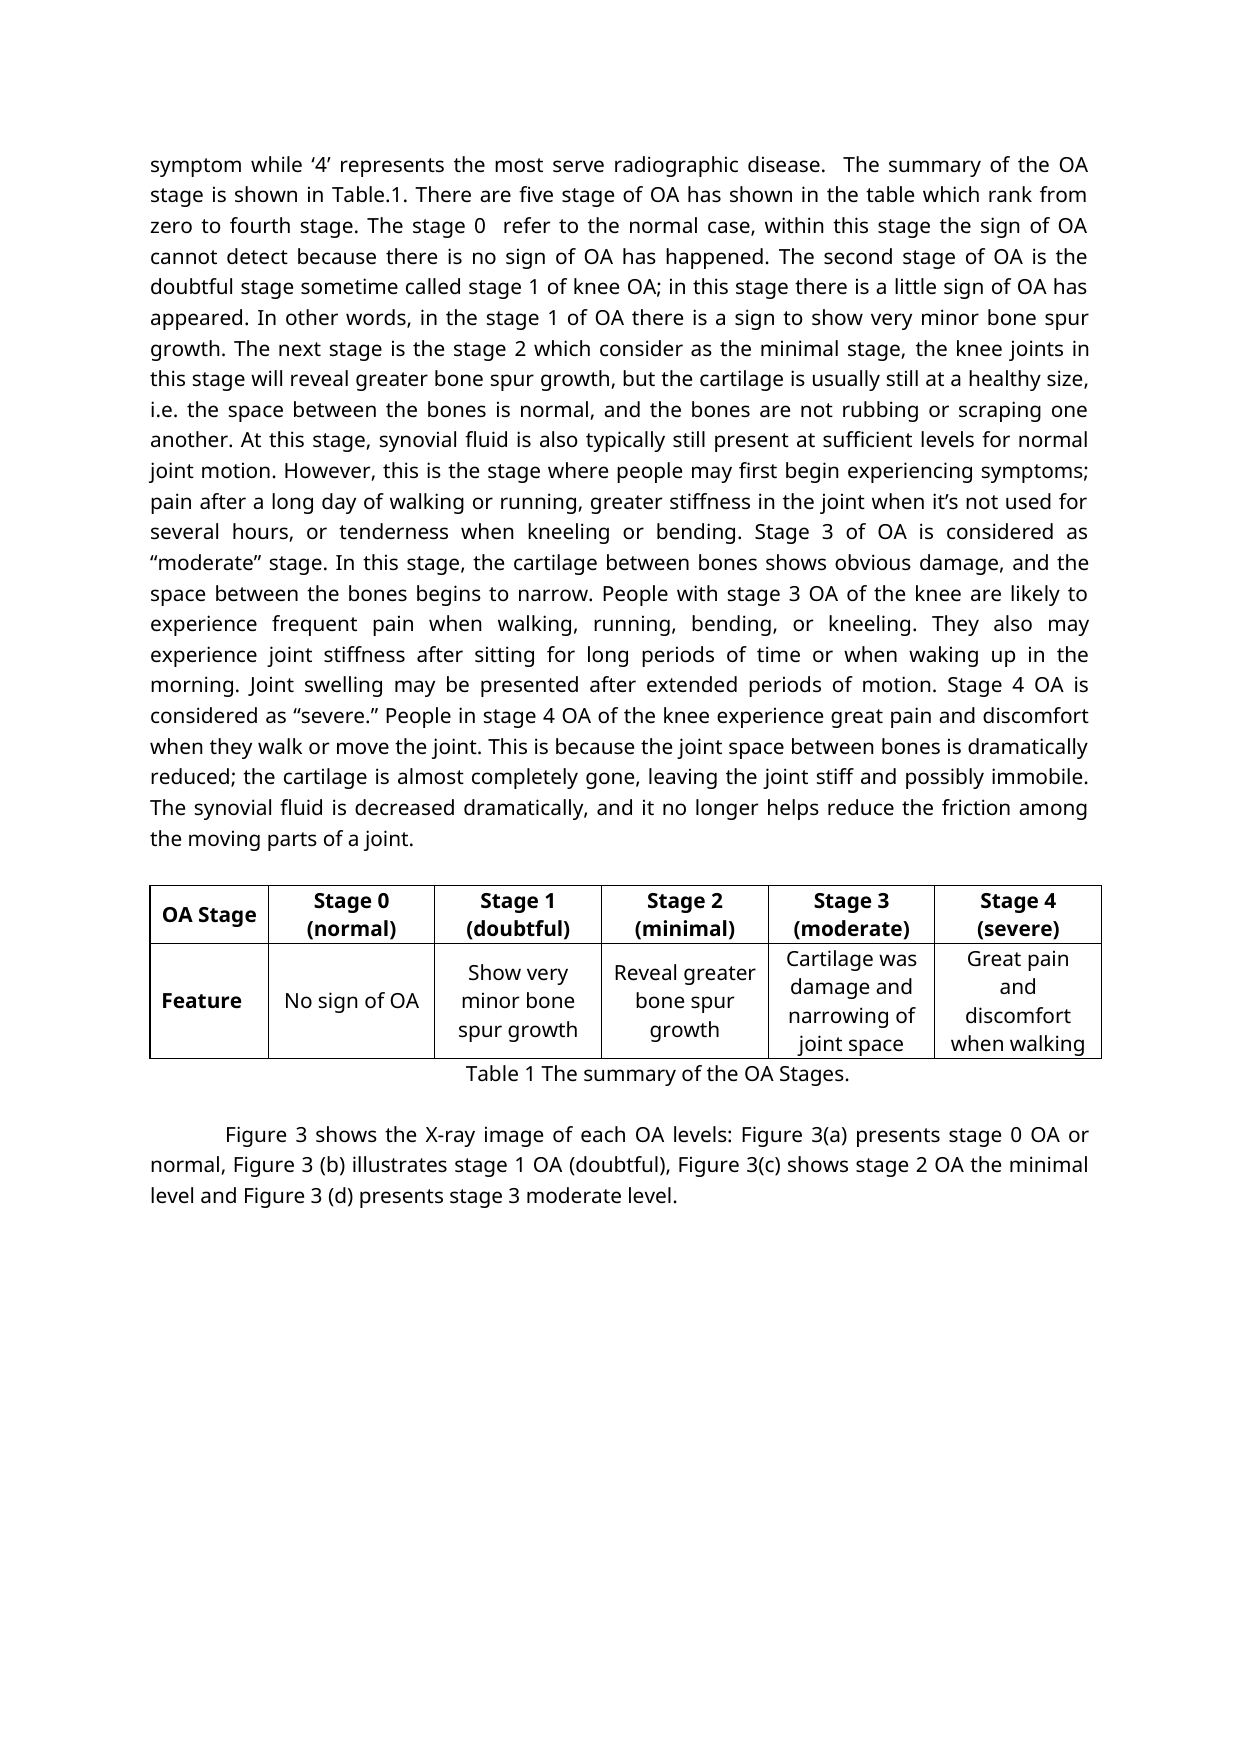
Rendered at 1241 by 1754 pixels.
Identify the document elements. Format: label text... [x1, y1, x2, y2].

table_header Stage 2 (minimal) [602, 886, 768, 943]
table_cell Feature [151, 944, 268, 1058]
table_header OA Stage [151, 886, 268, 943]
table_header Stage 0 (normal) [269, 886, 434, 943]
table_cell No sign of OA [269, 944, 434, 1058]
table_header Stage 3 (moderate) [769, 886, 934, 943]
table_header Stage 4 (severe) [935, 886, 1101, 943]
table_cell Reveal greater bone spur growth [602, 944, 768, 1058]
table_header Stage 1 (doubtful) [435, 886, 601, 943]
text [150, 150, 1090, 852]
table_cell Cartilage was damage and narrowing of joint space [769, 944, 934, 1058]
table_cell Great pain and discomfort when walking [935, 944, 1101, 1058]
text Figure 3 shows the X-ray image of each OA levels: Figure 3(a) presents stage 0 OA or normal, Figure 3 (b) illustrates stage 1 OA (doubtful), Figure 3(c) shows stage 2 OA the minimal level and Figure 3 (d) presents stage 3 moderate level. [150, 1120, 1090, 1210]
text Table 1 The summary of the OA Stages. [150, 1059, 1090, 1087]
table_cell Show very minor bone spur growth [435, 944, 601, 1058]
